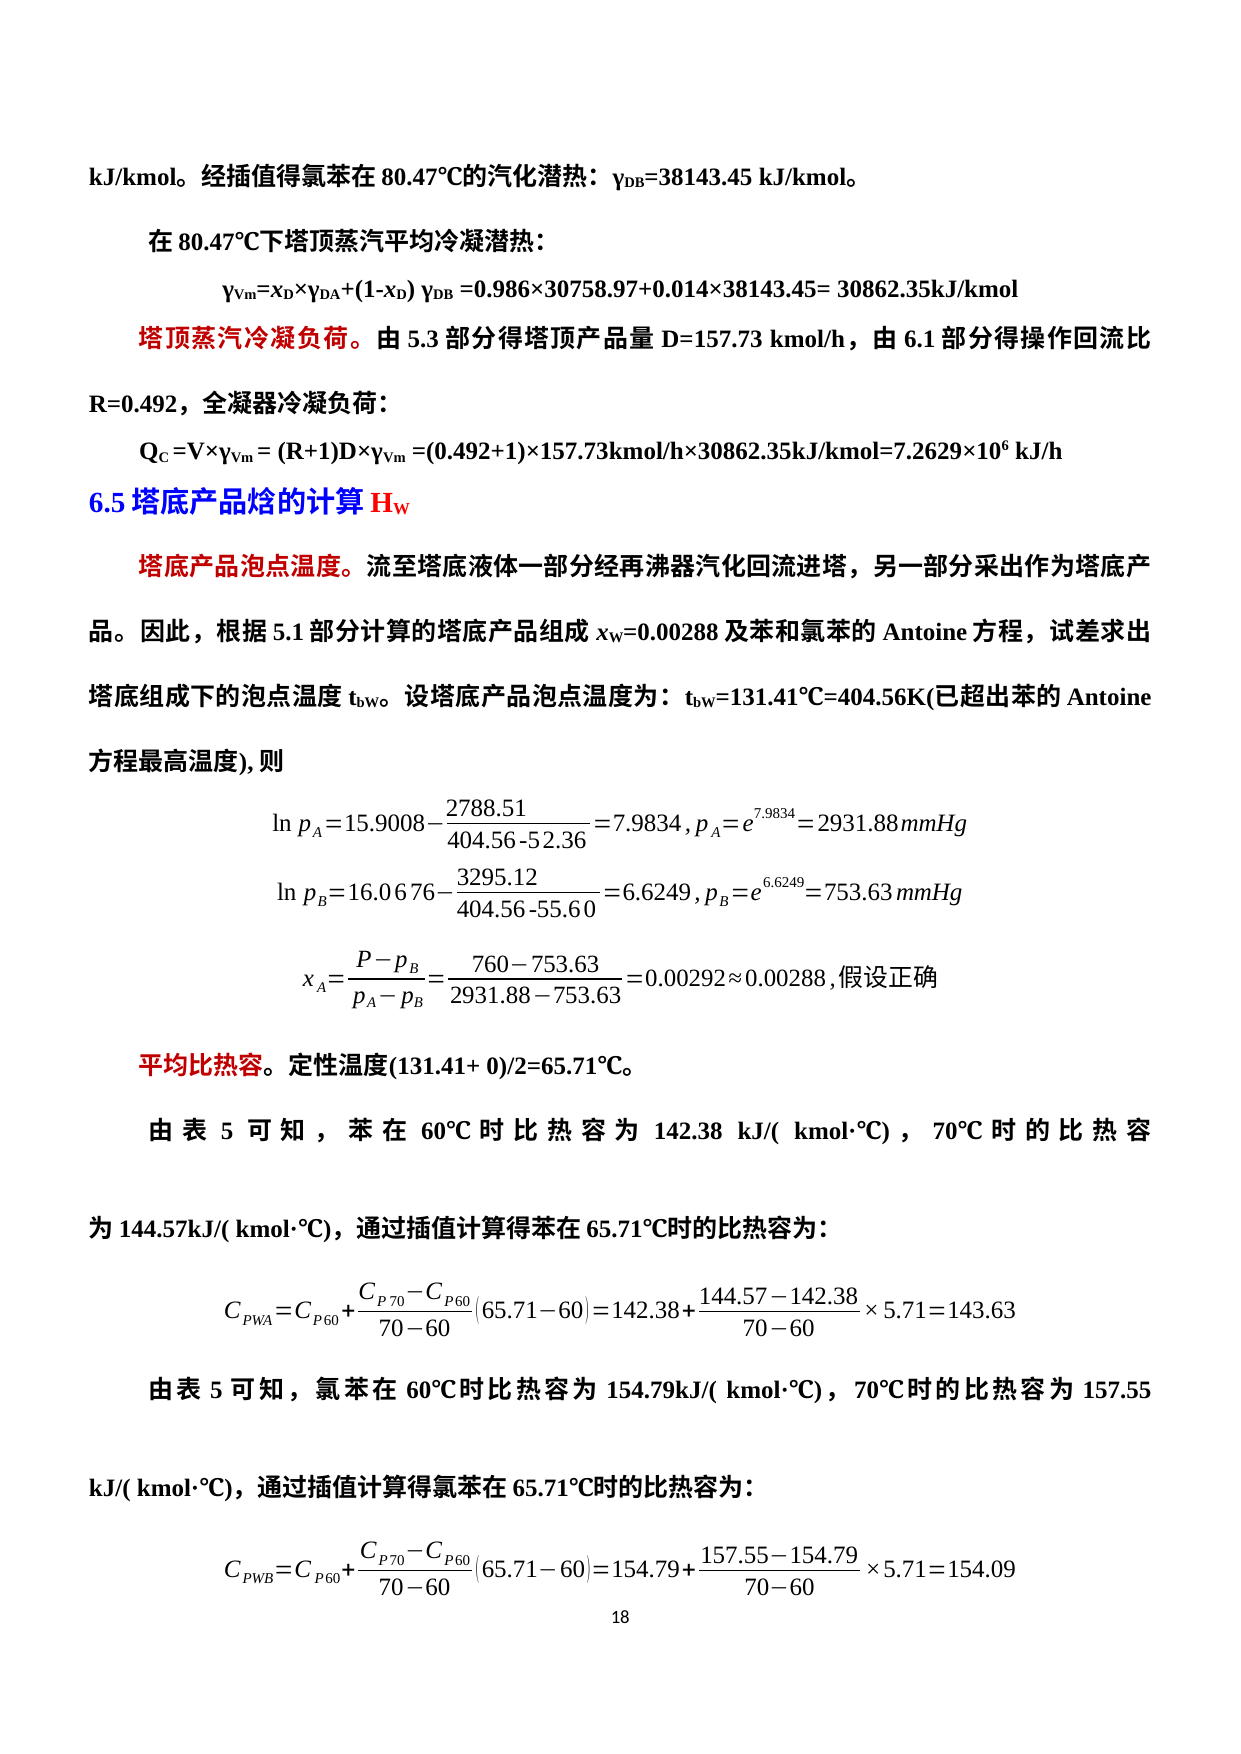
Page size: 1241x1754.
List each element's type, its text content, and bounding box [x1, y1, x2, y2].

text 塔顶蒸汽冷凝负荷。由5.3部分得塔顶产品量D=157.73 kmol/h，由6.1部分得操作回流比R=0.492，全凝器冷凝负荷： [89, 304, 1152, 434]
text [89, 142, 1152, 207]
text 在80.47℃下塔顶蒸汽平均冷凝潜热： [89, 207, 1152, 272]
text 6.5塔底产品焓的计算HW [89, 467, 1152, 532]
text 由表5可知，氯苯在60℃时比热容为154.79kJ/( kmol·℃)，70℃时的比热容为157.55 kJ/( kmol·℃)，通过插值计算得氯苯在65.71℃时的比热容为： [89, 1355, 1152, 1518]
text 平均比热容。定性温度(131.41+ 0)/2=65.71℃。 [89, 1031, 1152, 1096]
text γVm=xD×γDA+(1-xD) γDB =0.986×30758.97+0.014×38143.45= 30862.35kJ/kmol [89, 272, 1152, 304]
text 塔底产品泡点温度。流至塔底液体一部分经再沸器汽化回流进塔，另一部分采出作为塔底产品。因此，根据5.1部分计算的塔底产品组成xW=0.00288及苯和氯苯的Antoine方程，试差求出塔底组成下的泡点温度tbW。设塔底产品泡点温度为：tbW=131.41℃=404.56K(已超出苯的Antoine方程最高温度), 则 [89, 532, 1152, 792]
text QC =V×γVm = (R+1)D×γVm =(0.492+1)×157.73kmol/h×30862.35kJ/kmol=7.2629×106 kJ/h [89, 434, 1152, 467]
text 由表5可知，苯在60℃时比热容为142.38 kJ/( kmol·℃)，70℃时的比热容为144.57kJ/( kmol·℃)，通过插值计算得苯在65.71℃时的比热容为： [89, 1096, 1152, 1259]
